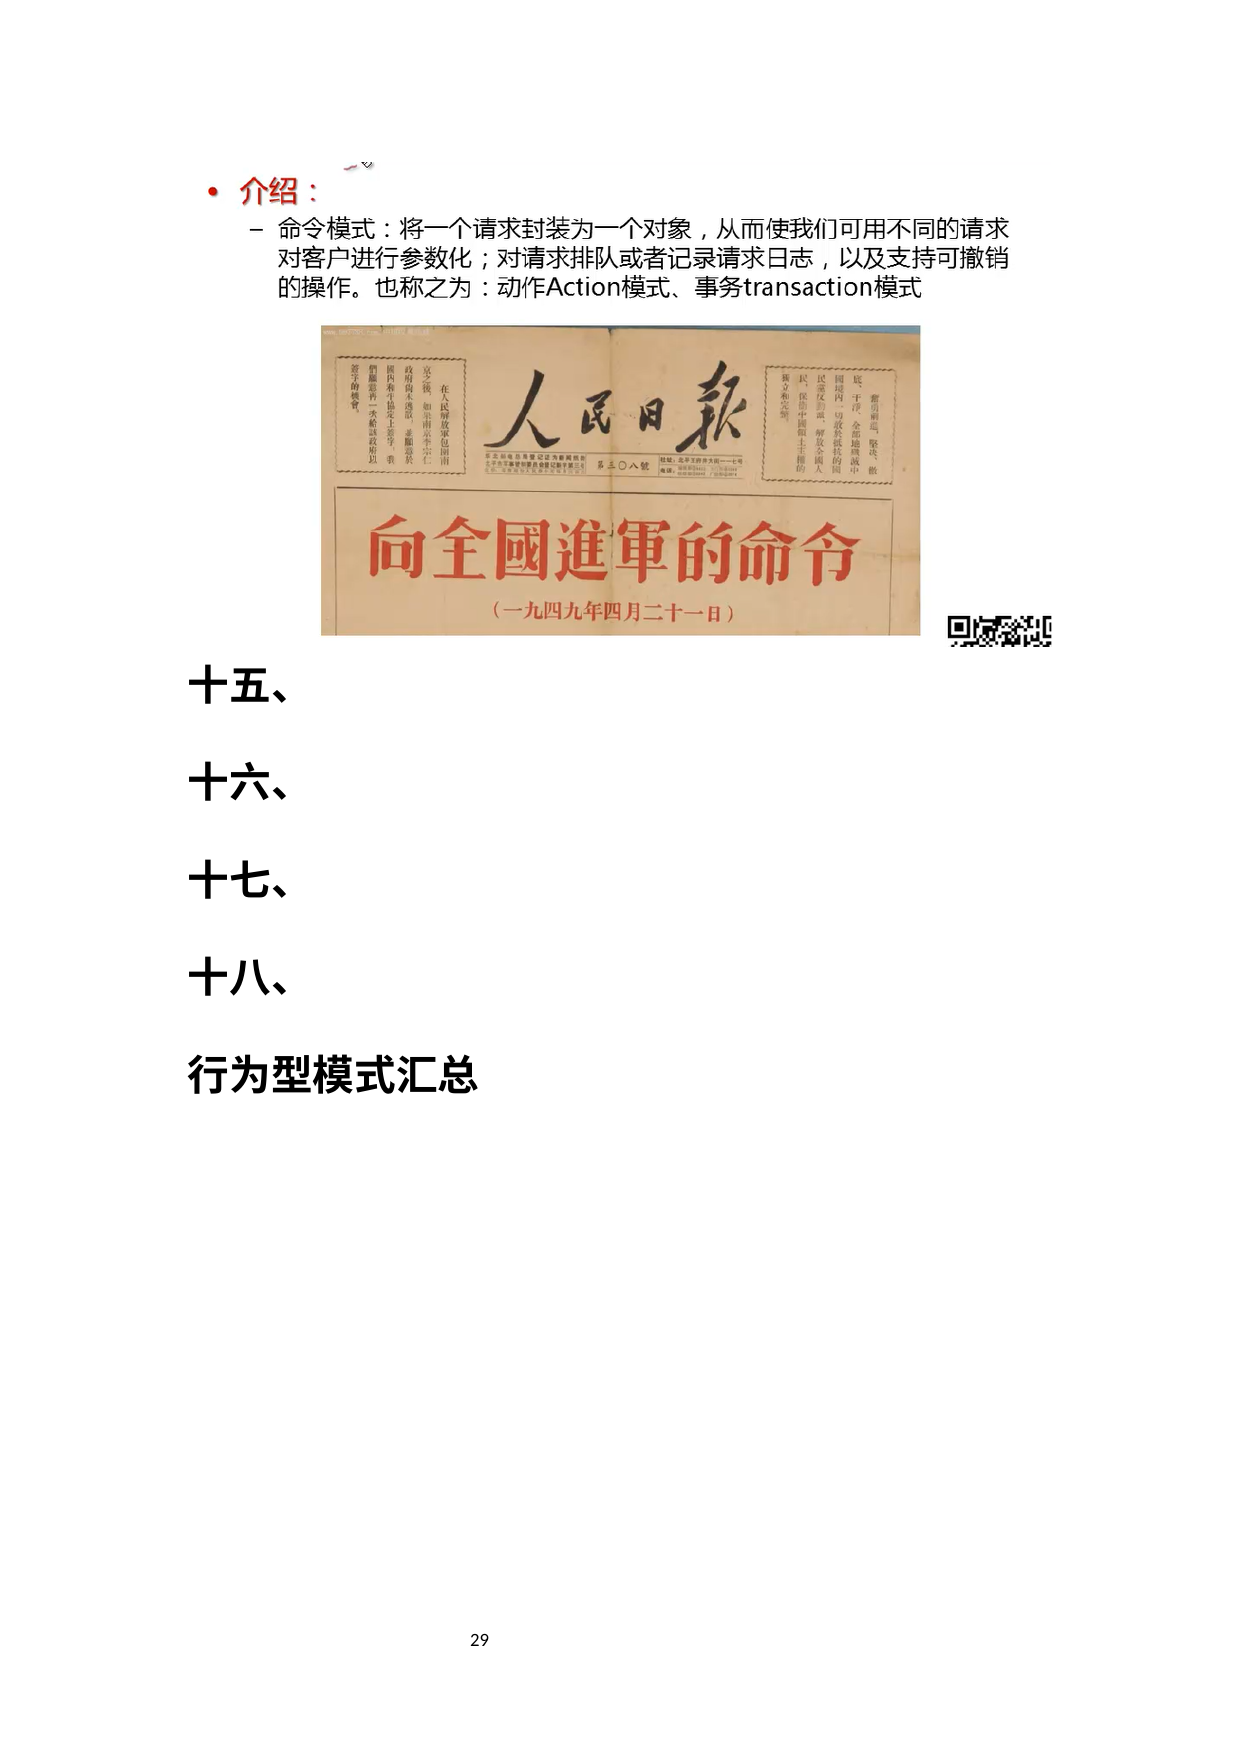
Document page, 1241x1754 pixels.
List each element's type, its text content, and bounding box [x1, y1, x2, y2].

list 行为型模式汇总 [187, 1039, 1053, 1104]
list 十五、 [187, 649, 1053, 714]
list 十六、 [187, 747, 1053, 812]
list 十七、 [187, 844, 1053, 909]
list 十八、 [187, 942, 1053, 1007]
picture [187, 162, 1052, 647]
